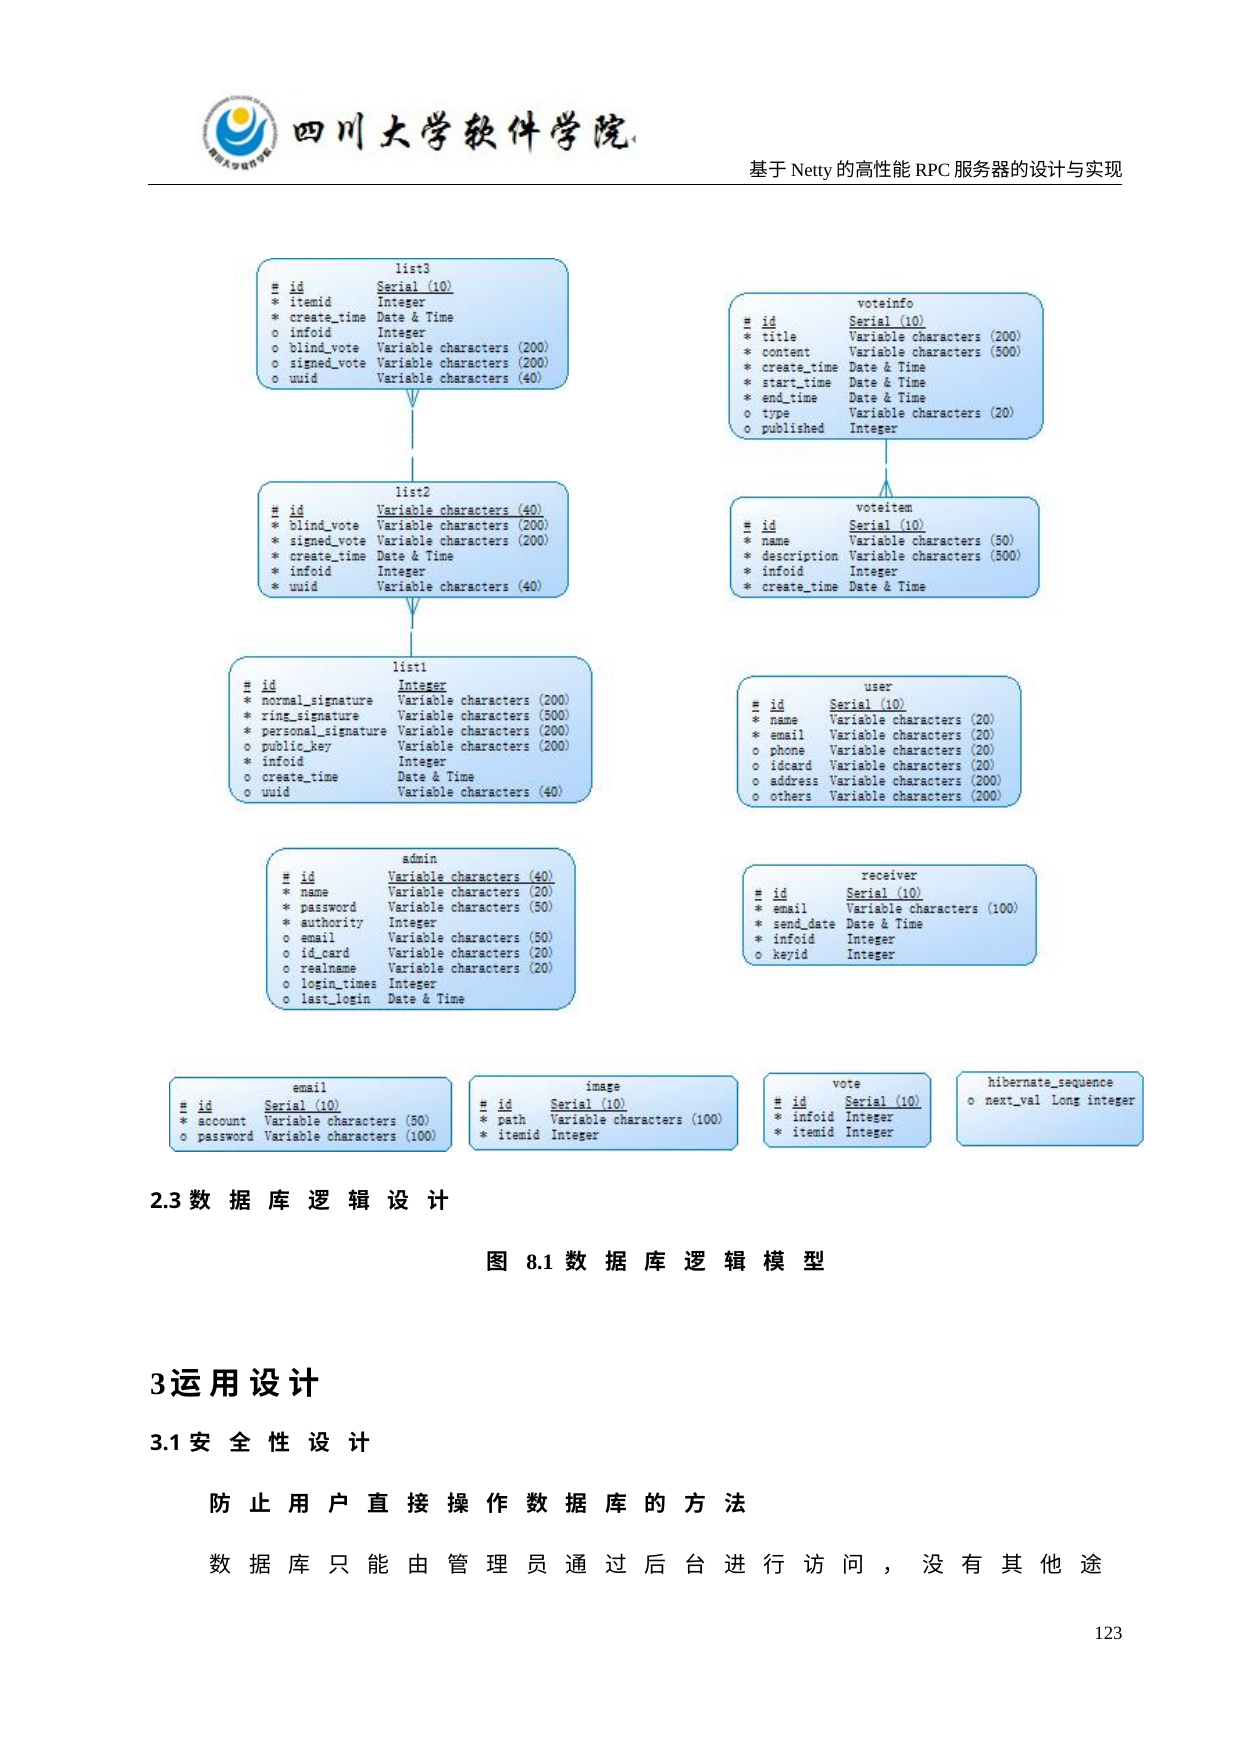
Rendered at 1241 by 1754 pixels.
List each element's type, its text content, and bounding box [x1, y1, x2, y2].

text 防止用户直接操作数据库的方法 [150, 1472, 1120, 1532]
picture [169, 258, 1144, 1152]
picture [197, 88, 639, 177]
text 数据库只能由管理员通过后台进行访问，没有其他途径操作数据库。 [150, 1532, 1120, 1593]
text 3.1安全性设计 [150, 1411, 1120, 1472]
subtitle 3运用设计 [150, 1350, 1120, 1411]
text 图8.1 数据库逻辑模型 [150, 1229, 1120, 1290]
